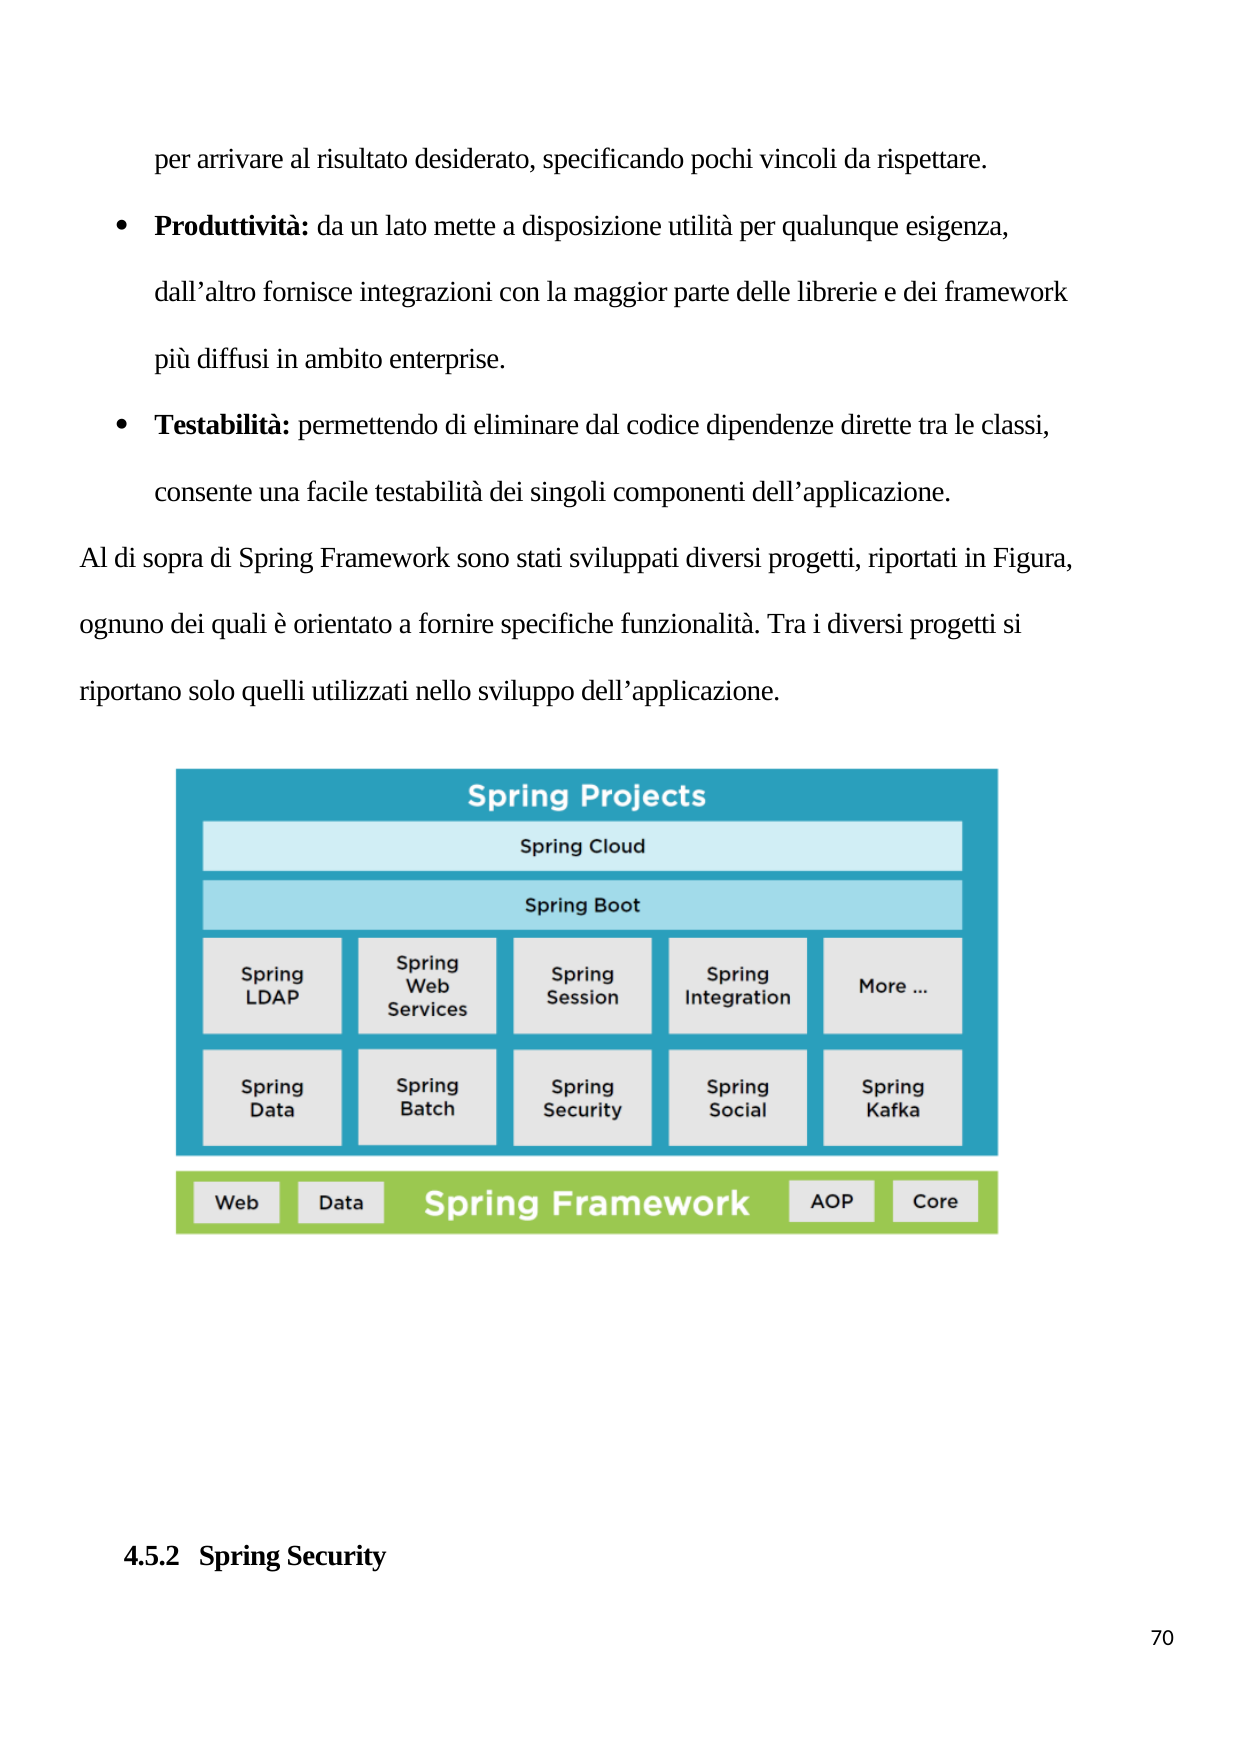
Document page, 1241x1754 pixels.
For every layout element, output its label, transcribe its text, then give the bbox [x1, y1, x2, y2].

list Spring Security [123, 1538, 1081, 1571]
picture [136, 755, 1024, 1245]
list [117, 142, 1081, 175]
list Testabilità: permettendo di eliminare dal codice dipendenze dirette tra le classi, consente una facile testabilità dei singoli componenti dell’applicazione. [117, 407, 1081, 507]
list Produttività: da un lato mette a disposizione utilità per qualunque esigenza, dall’altro fornisce integrazioni con la maggior parte delle librerie e dei framework più diffusi in ambito enterprise. [117, 208, 1081, 374]
text Al di sopra di Spring Framework sono stati sviluppati diversi progetti, riportati in Figura, ognuno dei quali è orientato a fornire specifiche funzionalità. Tra i diversi progetti si riportano solo quelli utilizzati nello sviluppo dell’applicazione. [79, 540, 1081, 706]
